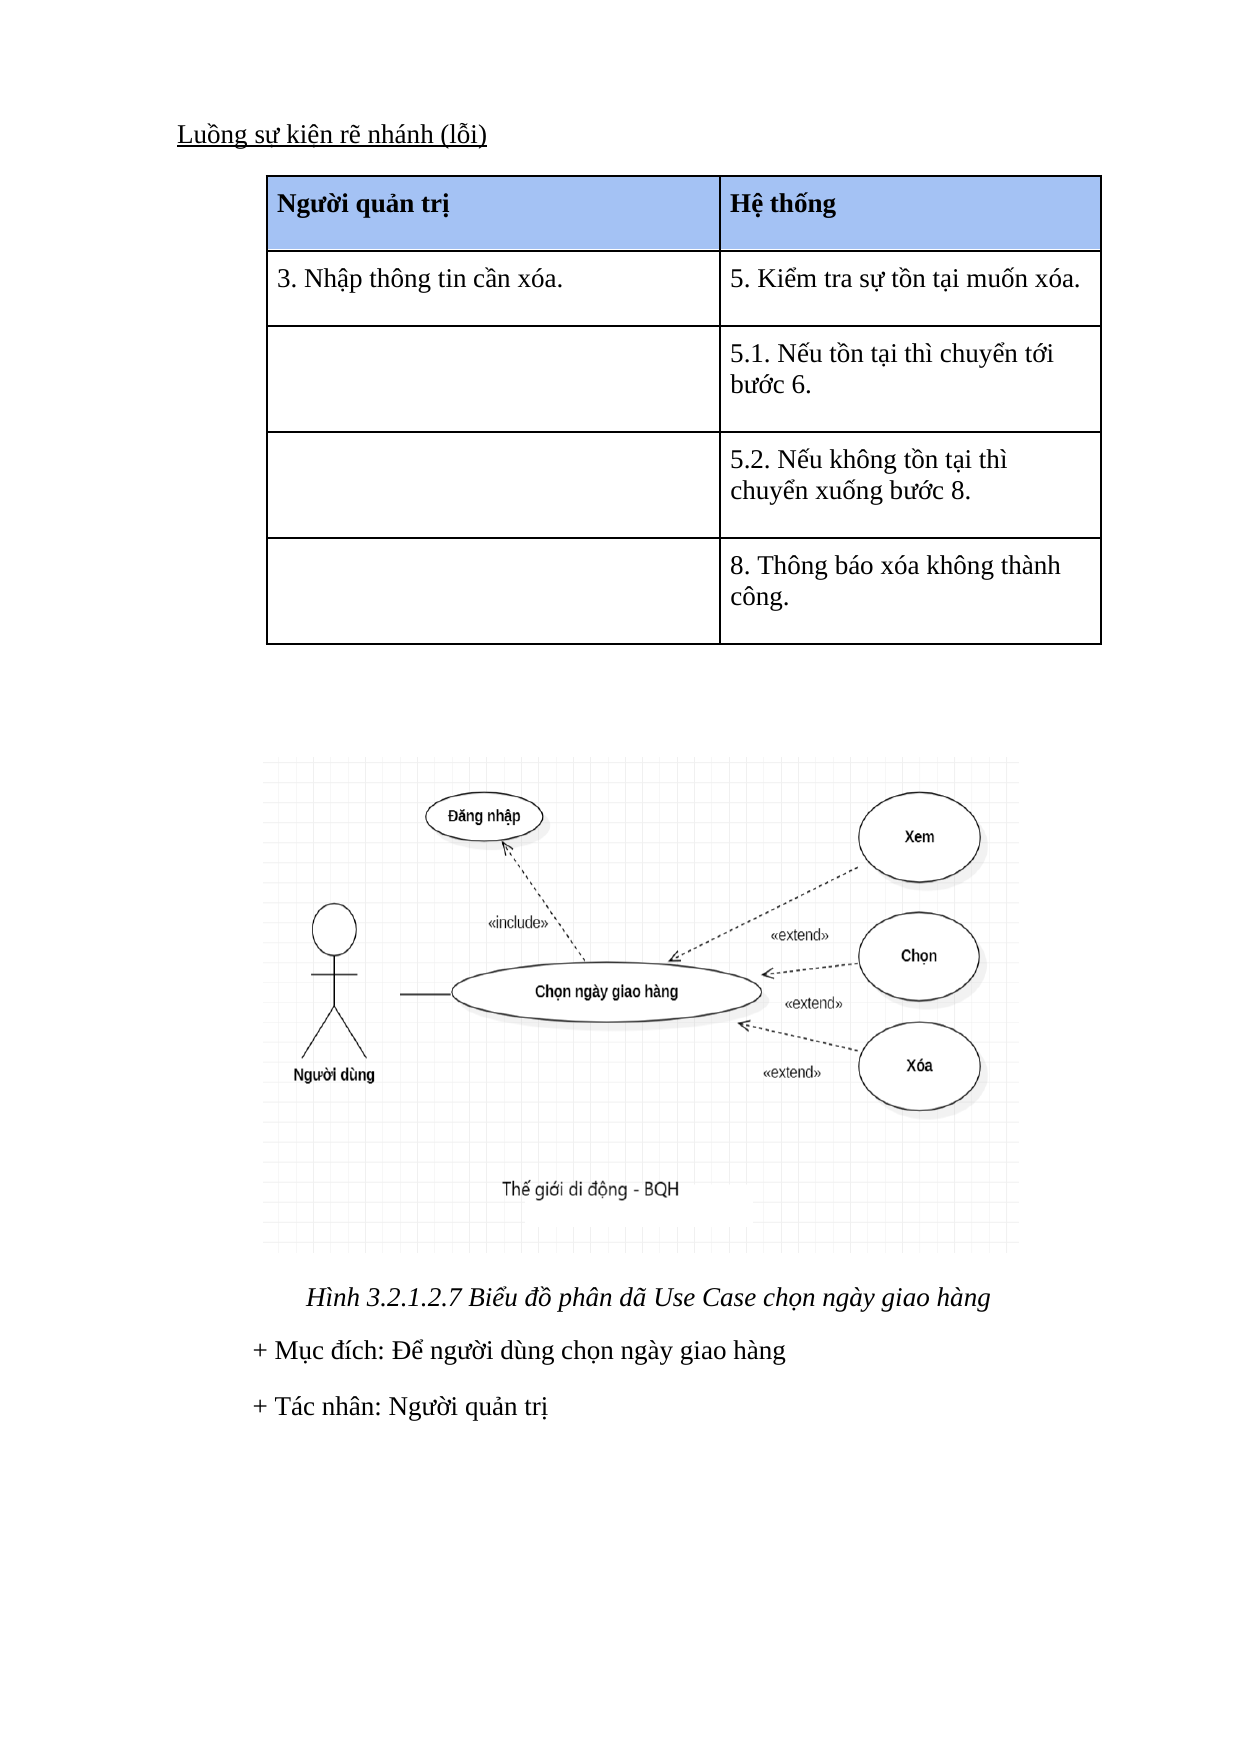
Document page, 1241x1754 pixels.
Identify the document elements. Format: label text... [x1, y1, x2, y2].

text + Mục đích: Để người dùng chọn ngày giao hàng [177, 1334, 1122, 1365]
picture [177, 757, 1104, 1253]
table_cell 5. Kiểm tra sự tồn tại muốn xóa. [721, 252, 1100, 324]
table_cell 5.2. Nếu không tồn tại thì chuyển xuống bước 8. [721, 433, 1100, 537]
table_cell [268, 539, 719, 643]
table_cell [268, 433, 719, 537]
text Hình 3.2.1.2.7 Biểu đồ phân dã Use Case chọn ngày giao hàng [177, 1281, 1122, 1312]
text + Tác nhân: Người quản trị [177, 1390, 1122, 1421]
text Luồng sự kiện rẽ nhánh (lỗi) [177, 118, 1122, 149]
table_cell [268, 327, 719, 431]
table_header Hệ thống [721, 177, 1100, 249]
table_cell 5.1. Nếu tồn tại thì chuyển tới bước 6. [721, 327, 1100, 431]
table_cell 8. Thông báo xóa không thành công. [721, 539, 1100, 643]
table_cell 3. Nhập thông tin cần xóa. [268, 252, 719, 324]
table_header Người quản trị [268, 177, 719, 249]
